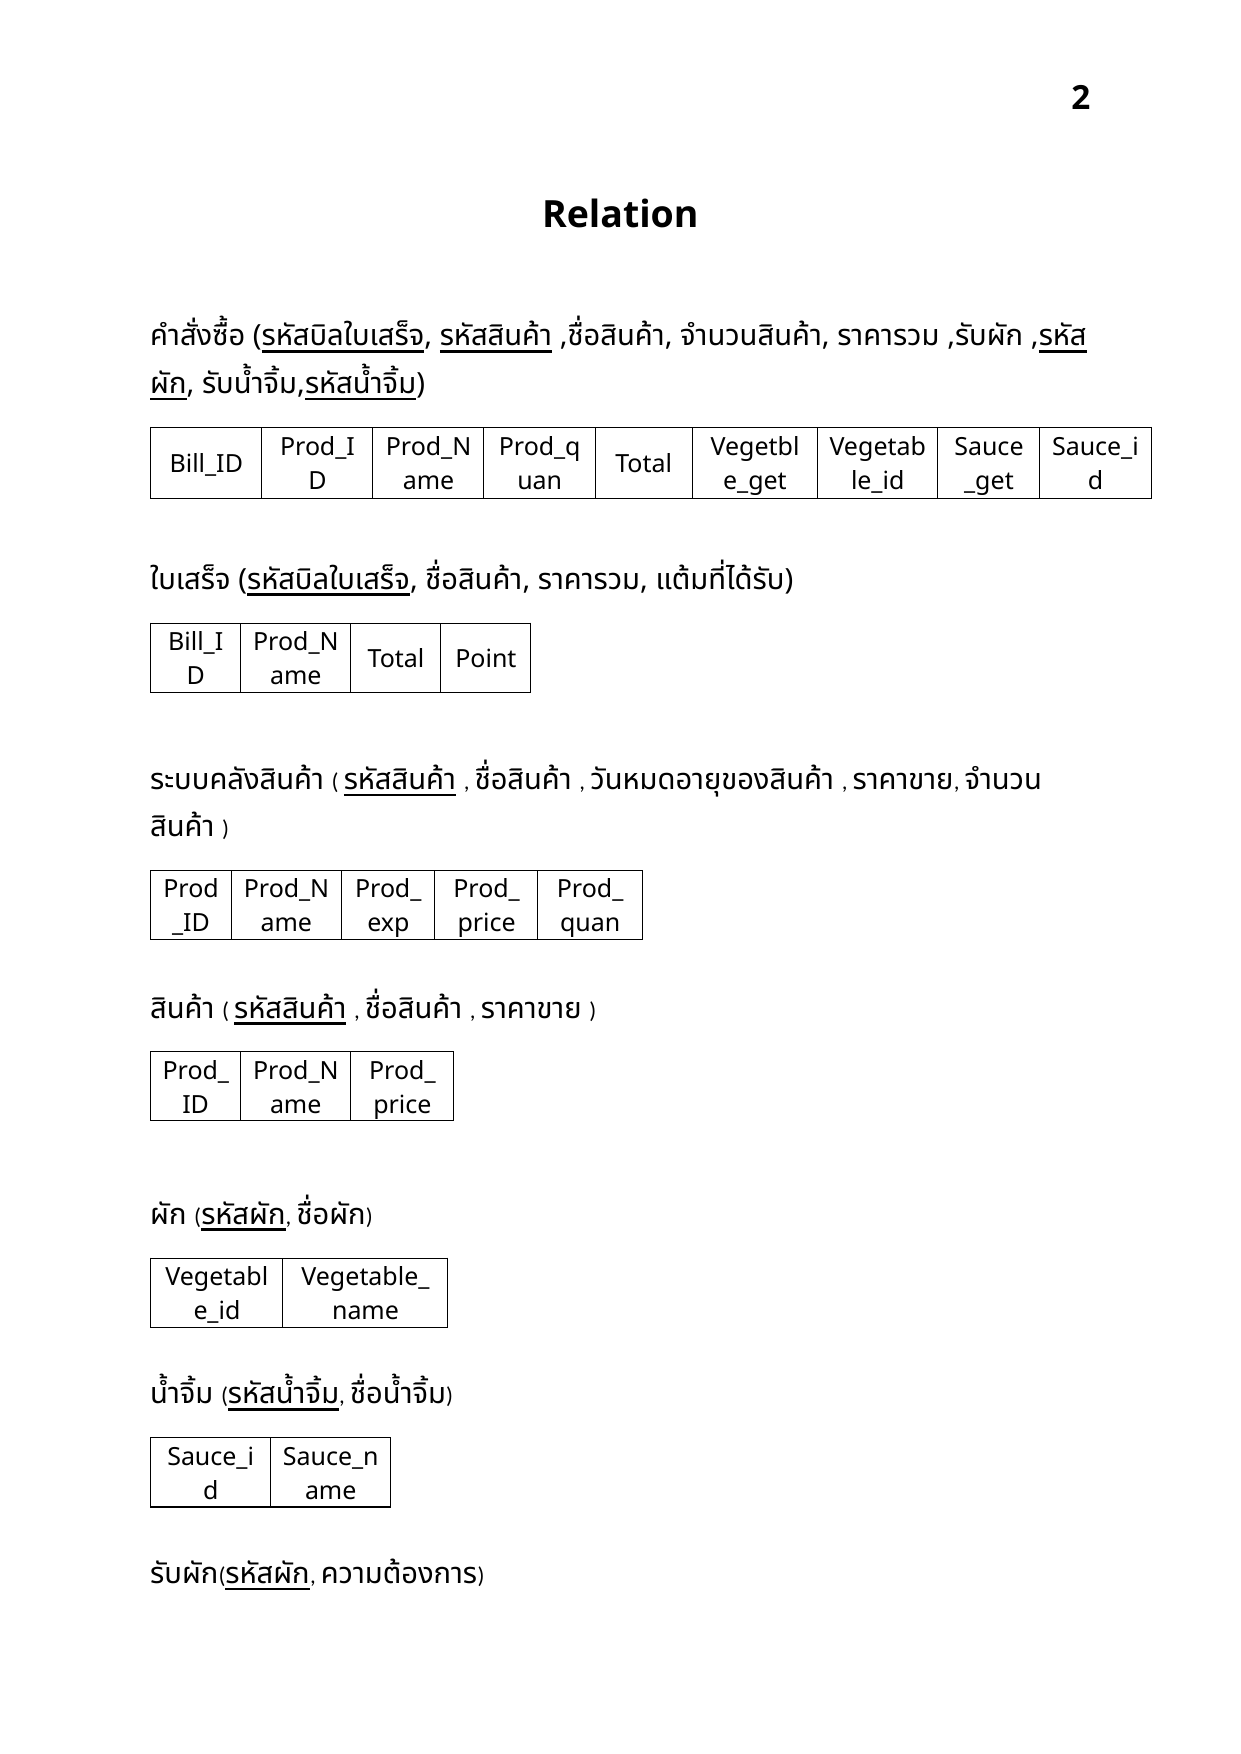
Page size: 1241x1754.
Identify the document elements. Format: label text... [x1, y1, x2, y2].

table_header Prod_ID [151, 871, 231, 939]
table_header Sauce_id [151, 1438, 270, 1506]
table_header Vegetable_name [283, 1259, 447, 1327]
table_header Sauce_id [1040, 428, 1151, 497]
table_header Vegetble_get [693, 428, 817, 497]
table_header Prod_Name [373, 428, 483, 497]
table_header Prod_price [351, 1052, 453, 1120]
table_header Bill_ID [151, 428, 261, 497]
subtitle Relation [150, 187, 1090, 238]
table_header Prod_exp [342, 871, 434, 939]
text รับผัก(รหัสผัก, ความต้องการ) [150, 1553, 1090, 1597]
text ระบบคลังสินค้า ( รหัสสินค้า , ชื่อสินค้า , วันหมดอายุของสินค้า , ราคาขาย, จํานวนสินค้า ) [150, 758, 1090, 850]
table_header Prod_ID [262, 428, 372, 497]
table_header Prod_Name [241, 624, 350, 692]
text ผัก (รหัสผัก, ชื่อผัก) [150, 1193, 1090, 1237]
table_header Point [441, 624, 530, 692]
text น้ำจิ้ม (รหัสน้ำจิ้ม, ชื่อน้ำจิ้ม) [150, 1373, 1090, 1417]
table_header Total [596, 428, 692, 497]
table_header Prod_quan [538, 871, 642, 939]
table_header Prod_Name [241, 1052, 350, 1120]
table_header Vegetable_id [818, 428, 937, 497]
table_header Prod_Name [232, 871, 341, 939]
table_header Vegetable_id [151, 1259, 282, 1327]
table_header Bill_ID [151, 624, 240, 692]
text ใบเสร็จ (รหัสบิลใบเสร็จ, ชื่อสินค้า, ราคารวม, แต้มที่ได้รับ) [150, 558, 1090, 602]
text สินค้า ( รหัสสินค้า , ชื่อสินค้า , ราคาขาย ) [150, 987, 1090, 1031]
table_header Prod_price [435, 871, 537, 939]
table_header Prod_ID [151, 1052, 240, 1120]
table_header Sauce_get [938, 428, 1039, 497]
table_header Prod_quan [484, 428, 595, 497]
table_header Sauce_name [271, 1438, 390, 1506]
table_header Total [351, 624, 440, 692]
text คำสั่งซื้อ (รหัสบิลใบเสร็จ, รหัสสินค้า ,ชื่อสินค้า, จำนวนสินค้า, ราคารวม ,รับผัก ,รหัสผัก, รับน้ำจิ้ม,รหัสน้ำจิ้ม) [150, 314, 1090, 407]
